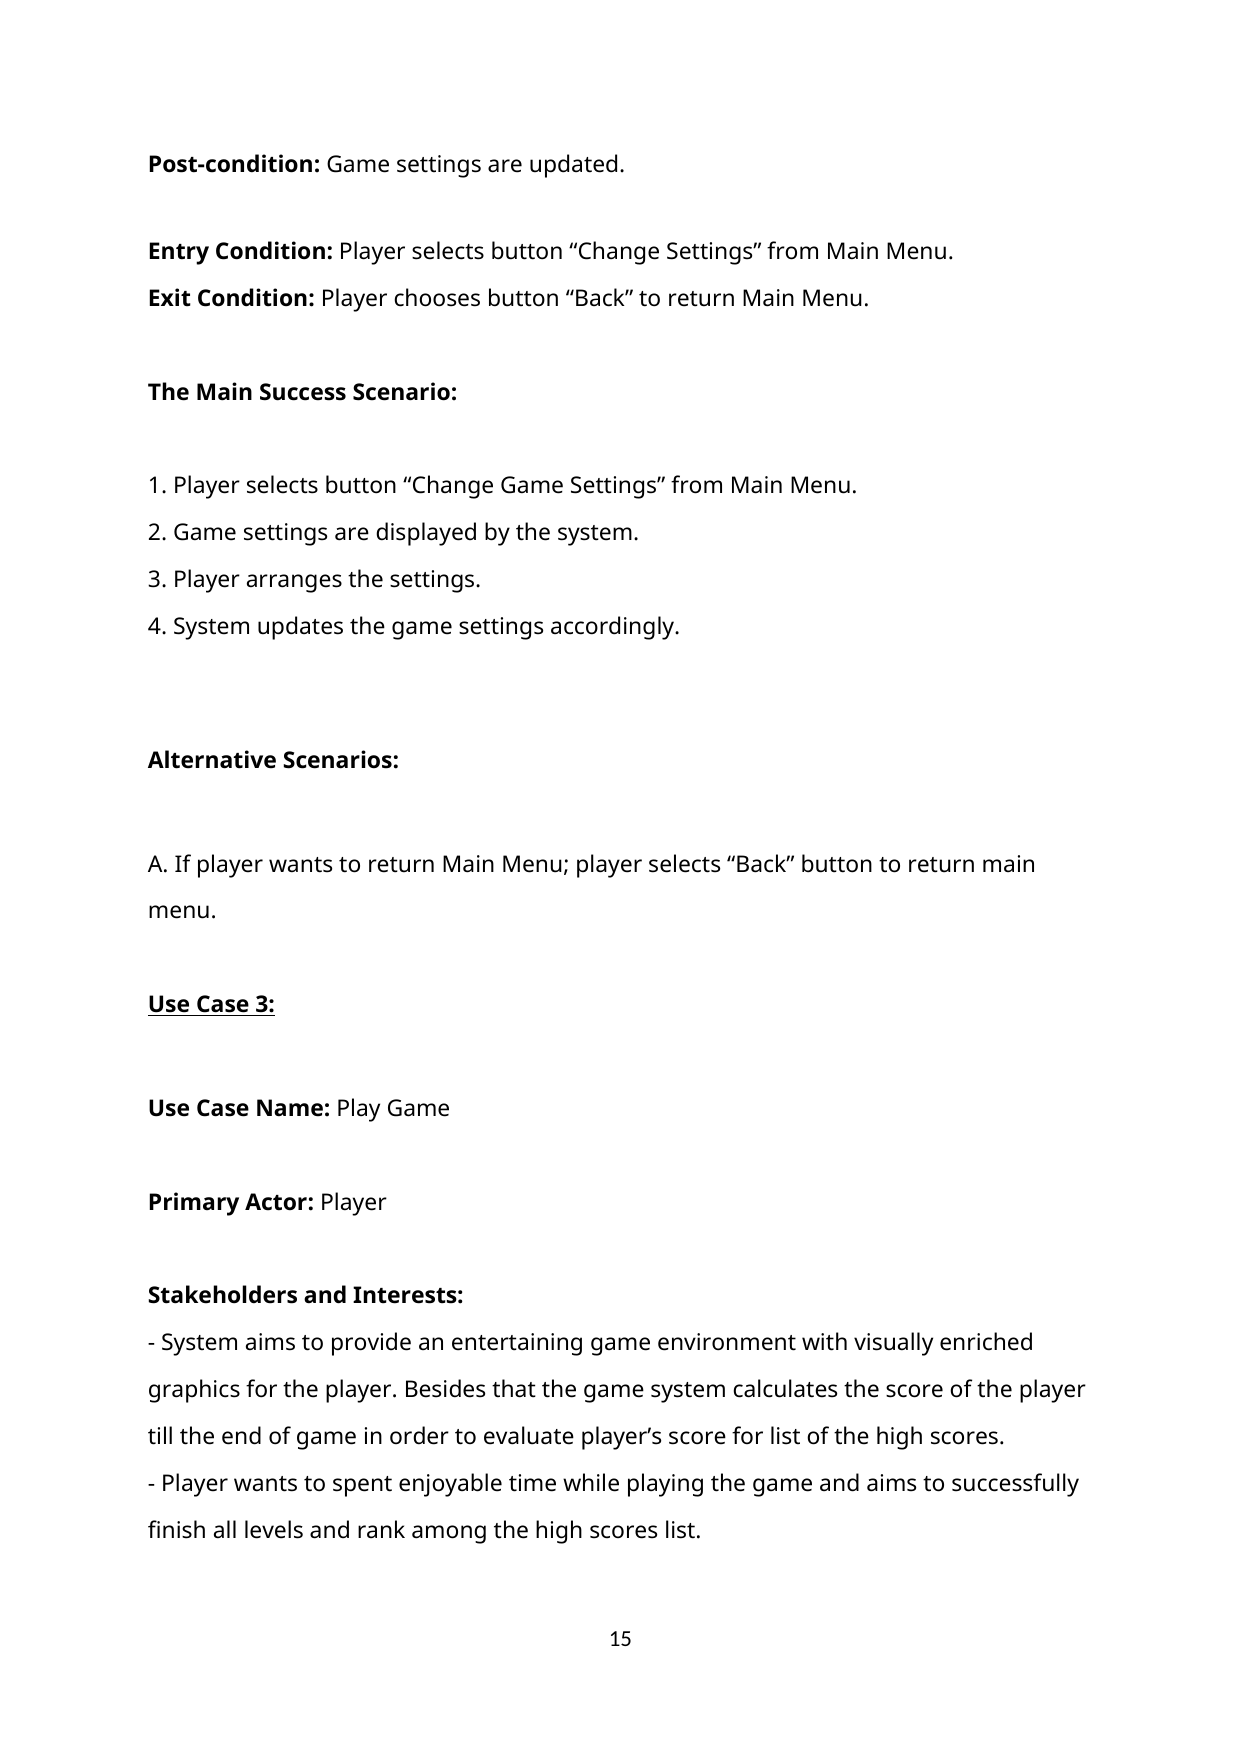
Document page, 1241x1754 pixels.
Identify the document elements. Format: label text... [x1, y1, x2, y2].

text Entry Condition: Player selects button “Change Settings” from Main Menu. Exit Condition: Player chooses button “Back” to return Main Menu. The Main Success Scenario: [148, 235, 1093, 407]
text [148, 148, 1093, 221]
text 1. Player selects button “Change Game Settings” from Main Menu. 2. Game settings are displayed by the system. 3. Player arranges the settings. 4. System updates the game settings accordingly. [148, 422, 1093, 730]
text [148, 1139, 1093, 1592]
text Use Case 3: [148, 988, 1093, 1019]
text A. If player wants to return Main Menu; player selects “Back” button to return main menu. [148, 847, 1093, 926]
text Use Case Name: Play Game [148, 1092, 1093, 1123]
text Alternative Scenarios: [148, 744, 1093, 775]
